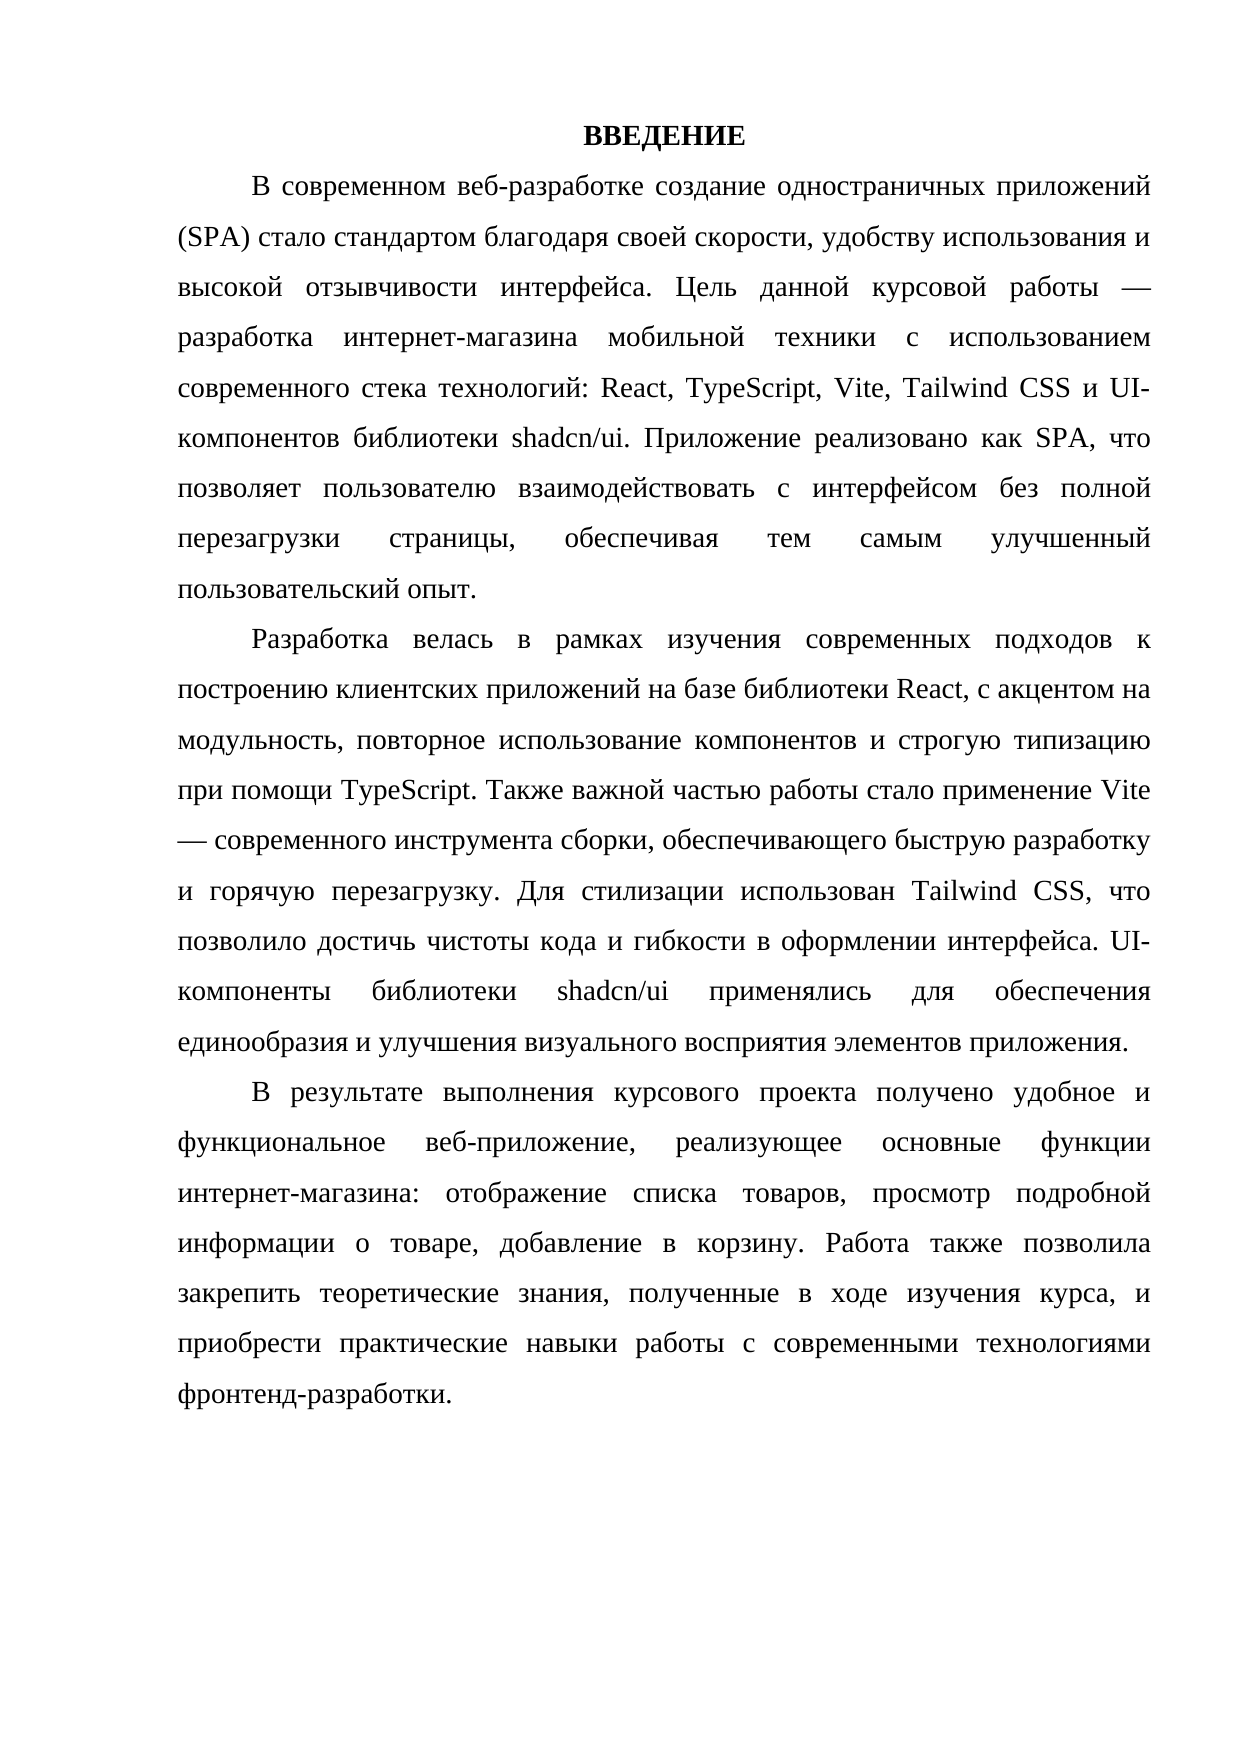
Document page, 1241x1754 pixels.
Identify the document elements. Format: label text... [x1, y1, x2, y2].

text В современном веб-разработке создание одностраничных приложений (SPA) стало стандартом благодаря своей скорости, удобству использования и высокой отзывчивости интерфейса. Цель данной курсовой работы — разработка интернет-магазина мобильной техники с использованием современного стека технологий: React, TypeScript, Vite, Tailwind CSS и UI-компонентов библиотеки shadcn/ui. Приложение реализовано как SPA, что позволяет пользователю взаимодействовать с интерфейсом без полной перезагрузки страницы, обеспечивая тем самым улучшенный пользовательский опыт. [177, 168, 1152, 604]
text В результате выполнения курсового проекта получено удобное и функциональное веб-приложение, реализующее основные функции интернет-магазина: отображение списка товаров, просмотр подробной информации о товаре, добавление в корзину. Работа также позволила закрепить теоретические знания, полученные в ходе изучения курса, и приобрести практические навыки работы с современными технологиями фронтенд-разработки. [177, 1074, 1152, 1409]
text Разработка велась в рамках изучения современных подходов к построению клиентских приложений на базе библиотеки React, с акцентом на модульность, повторное использование компонентов и строгую типизацию при помощи TypeScript. Также важной частью работы стало применение Vite — современного инструмента сборки, обеспечивающего быструю разработку и горячую перезагрузку. Для стилизации использован Tailwind CSS, что позволило достичь чистоты кода и гибкости в оформлении интерфейса. UI-компоненты библиотеки shadcn/ui применялись для обеспечения единообразия и улучшения визуального восприятия элементов приложения. [177, 621, 1152, 1057]
text ВВЕДЕНИЕ [177, 118, 1152, 152]
